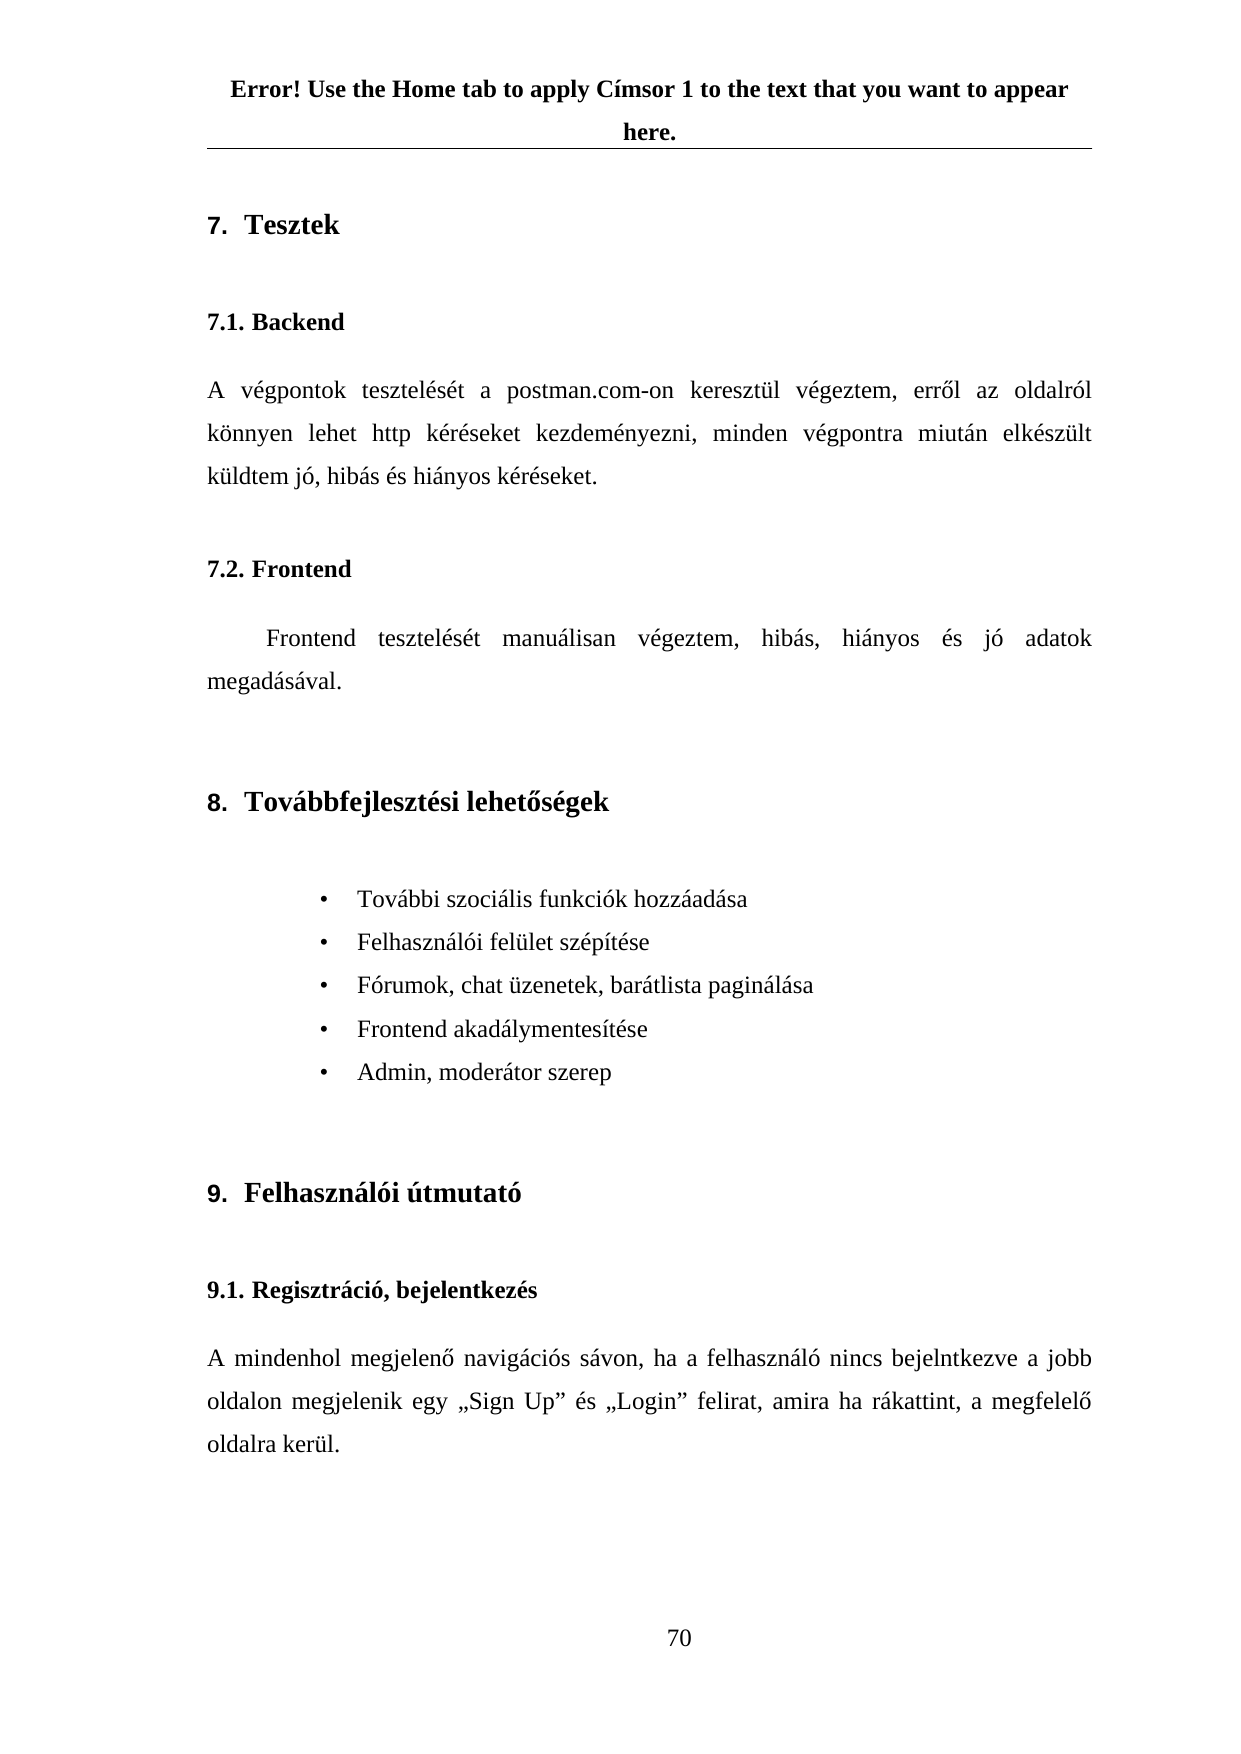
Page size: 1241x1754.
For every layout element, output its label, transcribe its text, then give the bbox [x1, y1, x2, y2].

text Frontend tesztelését manuálisan végeztem, hibás, hiányos és jó adatok megadásával. [207, 623, 1092, 694]
list További szociális funkciók hozzáadása [319, 884, 1092, 913]
subtitle Továbbfejlesztési lehetőségek [207, 784, 1092, 817]
text A végpontok tesztelését a postman.com-on keresztül végeztem, erről az oldalról könnyen lehet http kéréseket kezdeményezni, minden végpontra miután elkészült küldtem jó, hibás és hiányos kéréseket. [207, 375, 1092, 490]
list Fórumok, chat üzenetek, barátlista paginálása [319, 971, 1092, 999]
list Felhasználói felület szépítése [319, 927, 1092, 956]
subtitle Frontend [207, 554, 1092, 583]
subtitle Backend [207, 307, 1092, 336]
list Frontend akadálymentesítése [319, 1014, 1092, 1042]
subtitle Felhasználói útmutató [207, 1175, 1092, 1208]
list Admin, moderátor szerep [319, 1057, 1092, 1086]
subtitle Regisztráció, bejelentkezés [207, 1275, 1092, 1304]
subtitle Tesztek [207, 207, 1092, 240]
text A mindenhol megjelenő navigációs sávon, ha a felhasználó nincs bejelntkezve a jobb oldalon megjelenik egy „Sign Up” és „Login” felirat, amira ha rákattint, a megfelelő oldalra kerül. [207, 1343, 1092, 1458]
